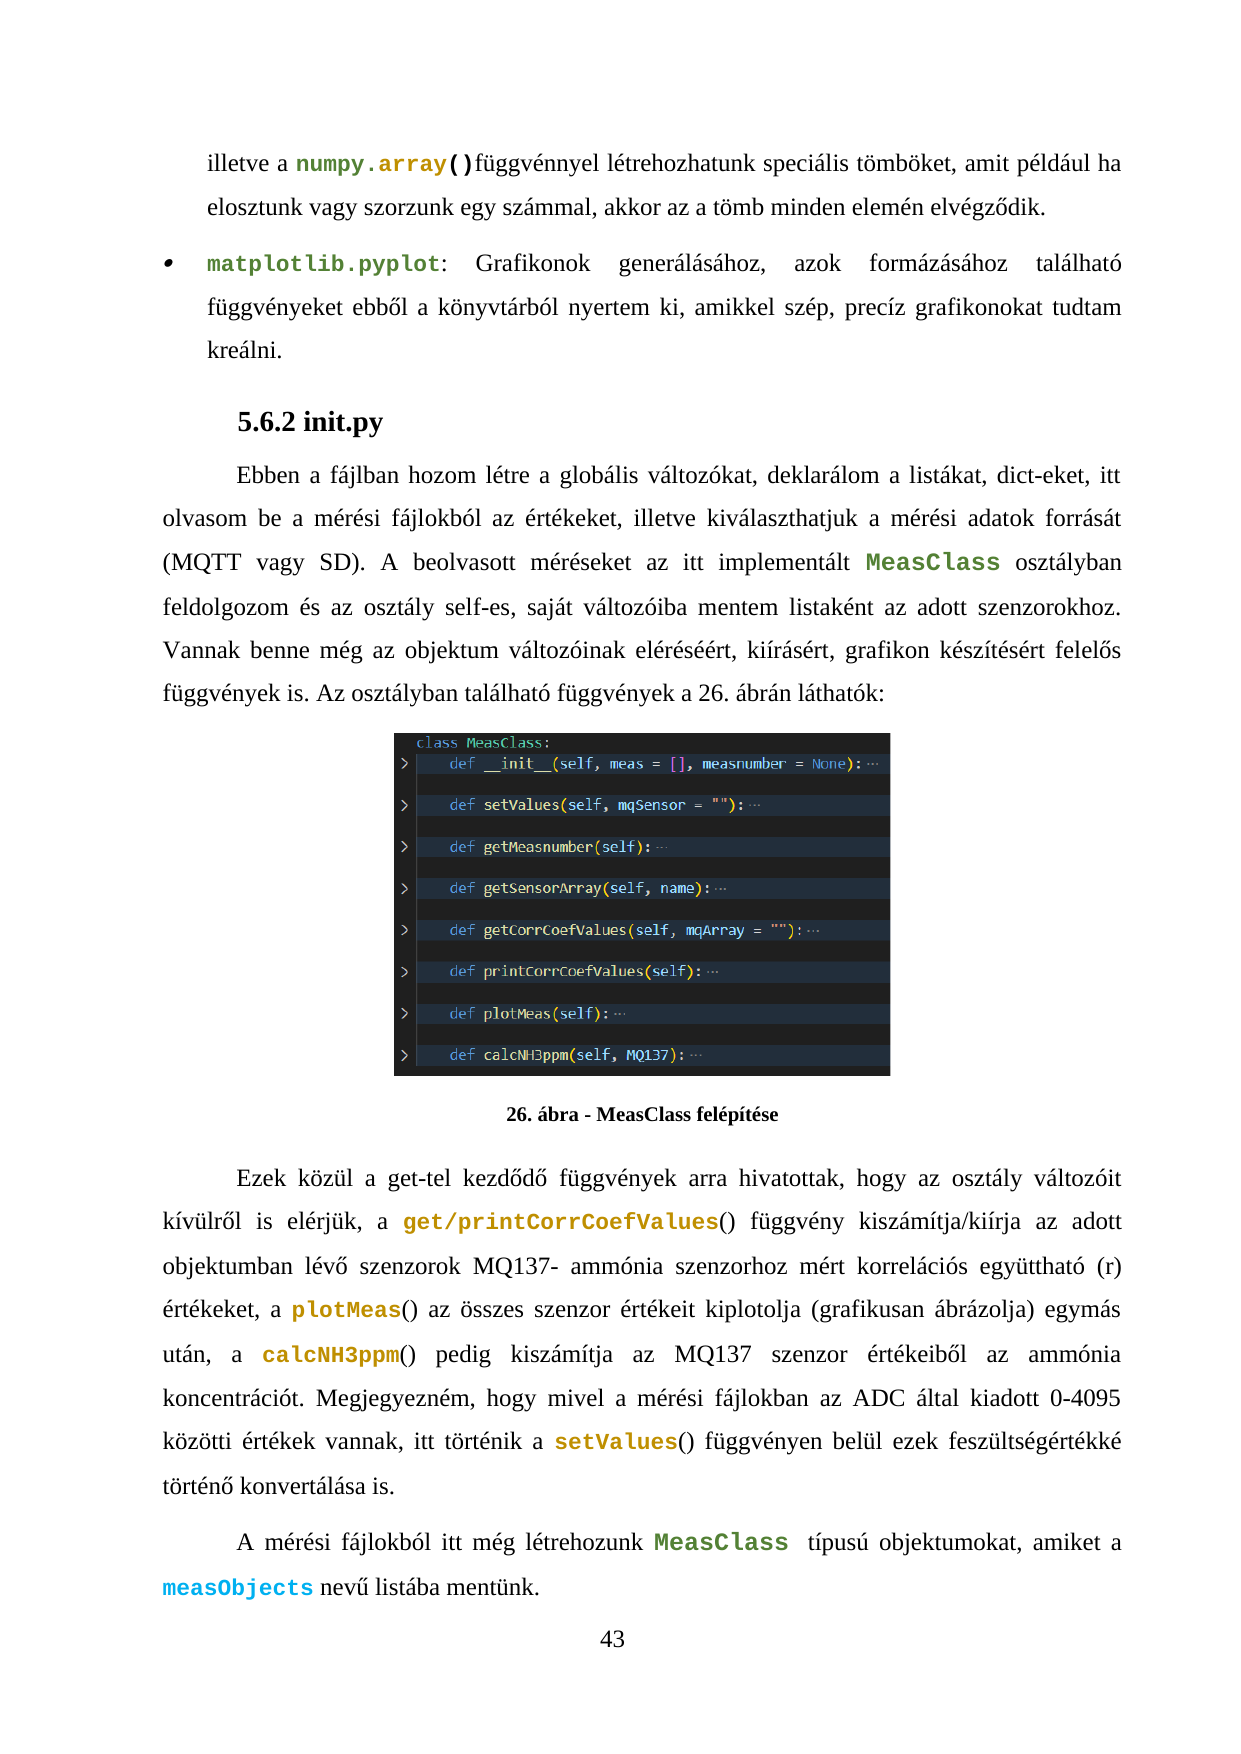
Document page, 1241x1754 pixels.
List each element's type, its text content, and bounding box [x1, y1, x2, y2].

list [162, 148, 1122, 221]
text A mérési fájlokból itt még létrehozunk MeasClass típusú objektumokat, amiket a measObjects nevű listába mentünk. [162, 1527, 1122, 1602]
list matplotlib.pyplot: Grafikonok generálásához, azok formázásához található függvényeket ebből a könyvtárból nyertem ki, amikkel szép, precíz grafikonokat tudtam kreálni. [162, 248, 1122, 364]
picture [394, 733, 891, 1076]
text Ezek közül a get-tel kezdődő függvények arra hivatottak, hogy az osztály változóit kívülről is elérjük, a get/printCorrCoefValues() függvény kiszámítja/kiírja az adott objektumban lévő szenzorok MQ137- ammónia szenzorhoz mért korrelációs együttható (r) értékeket, a plotMeas() az összes szenzor értékeit kiplotolja (grafikusan ábrázolja) egymás után, a calcNH3ppm() pedig kiszámítja az MQ137 szenzor értékeiből az ammónia koncentrációt. Megjegyezném, hogy mivel a mérési fájlokban az ADC által kiadott 0-4095 közötti értékek vannak, itt történik a setValues() függvényen belül ezek feszültségértékké történő konvertálása is. [162, 1163, 1122, 1500]
subtitle init.py [162, 404, 1122, 437]
text Ebben a fájlban hozom létre a globális változókat, deklarálom a listákat, dict-eket, itt olvasom be a mérési fájlokból az értékeket, illetve kiválaszthatjuk a mérési adatok forrását (MQTT vagy SD). A beolvasott méréseket az itt implementált MeasClass osztályban feldolgozom és az osztály self-es, saját változóiba mentem listaként az adott szenzorokhoz. Vannak benne még az objektum változóinak eléréséért, kiírásért, grafikon készítésért felelős függvények is. Az osztályban található függvények a 26. ábrán láthatók: [162, 460, 1122, 707]
text 26. ábra - MeasClass felépítése [162, 1102, 1122, 1126]
